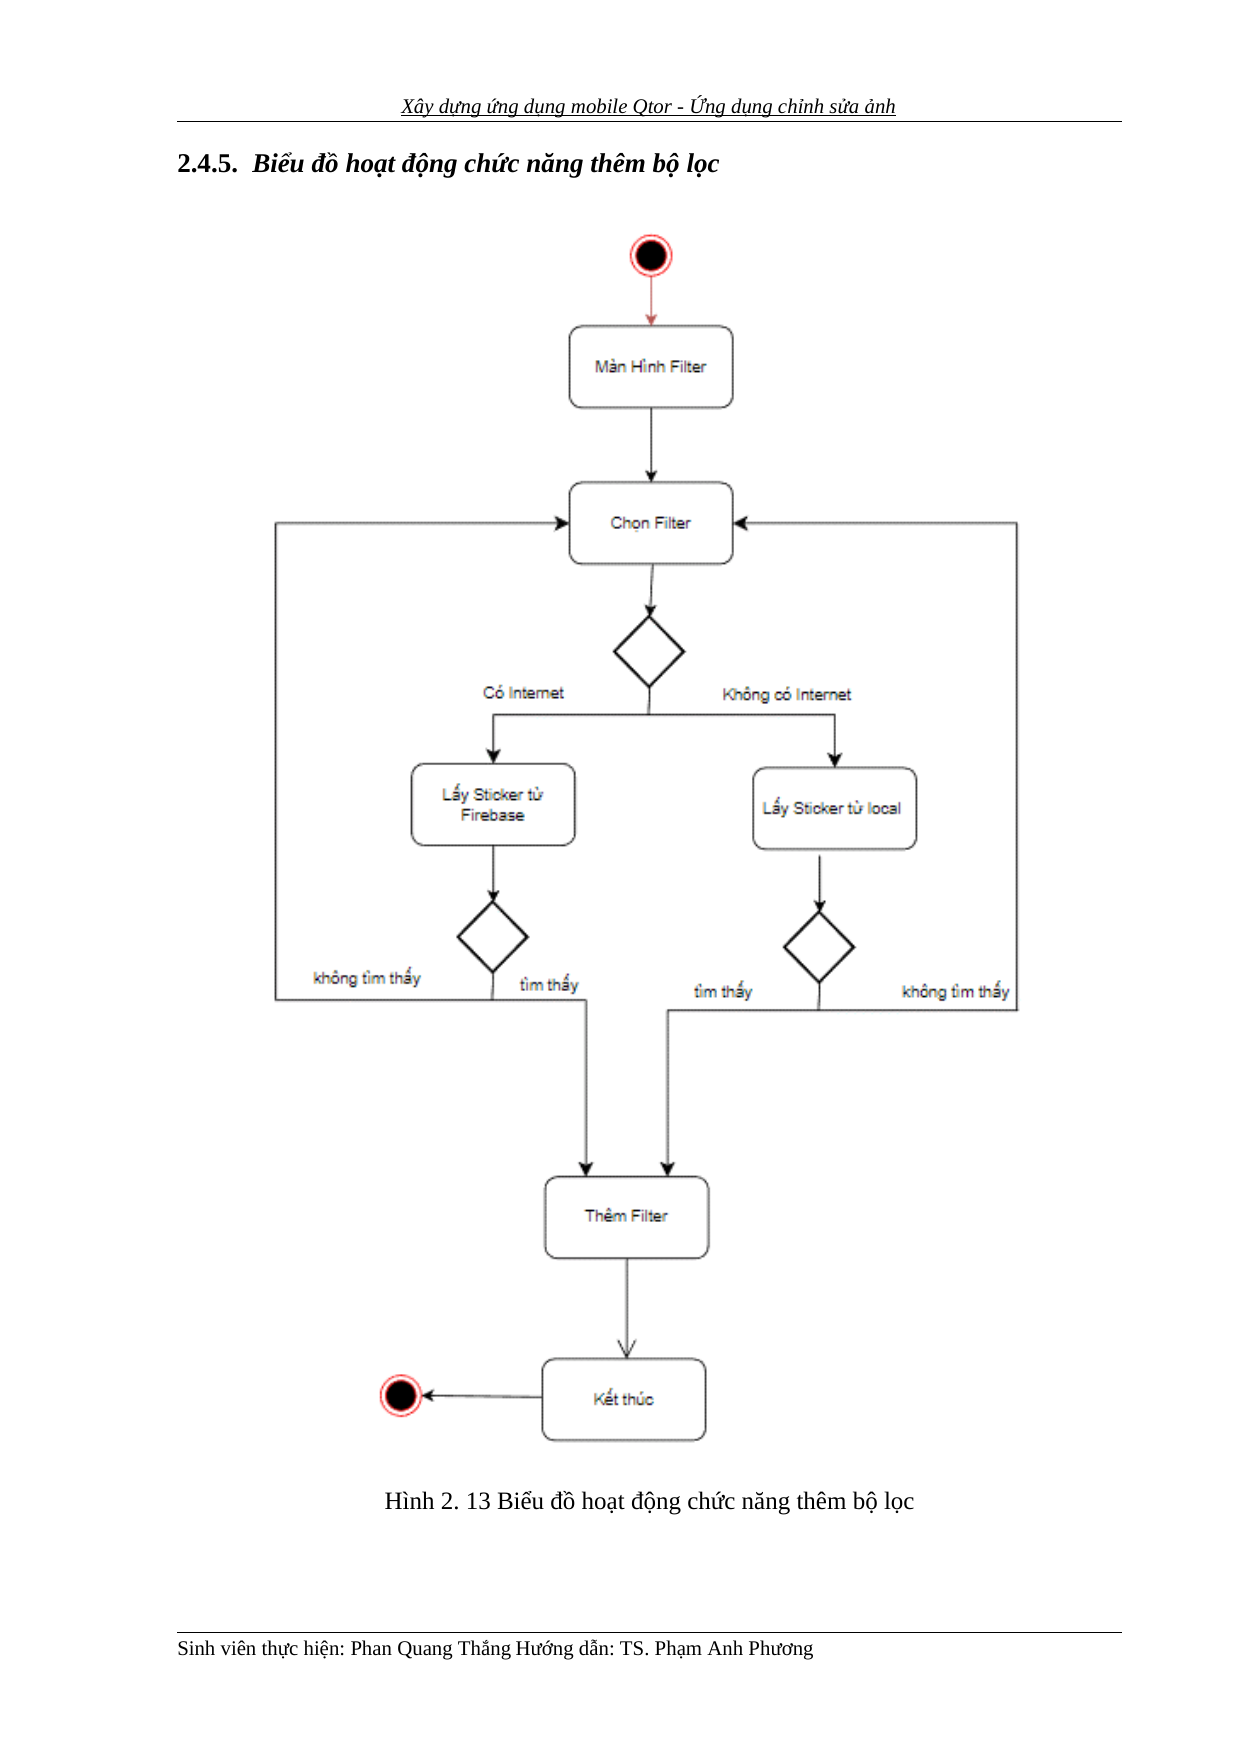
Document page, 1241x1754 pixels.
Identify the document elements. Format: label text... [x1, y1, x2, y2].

picture [207, 230, 1089, 1471]
subtitle Biểu đồ hoạt động chức năng thêm bộ lọc [177, 147, 1122, 178]
